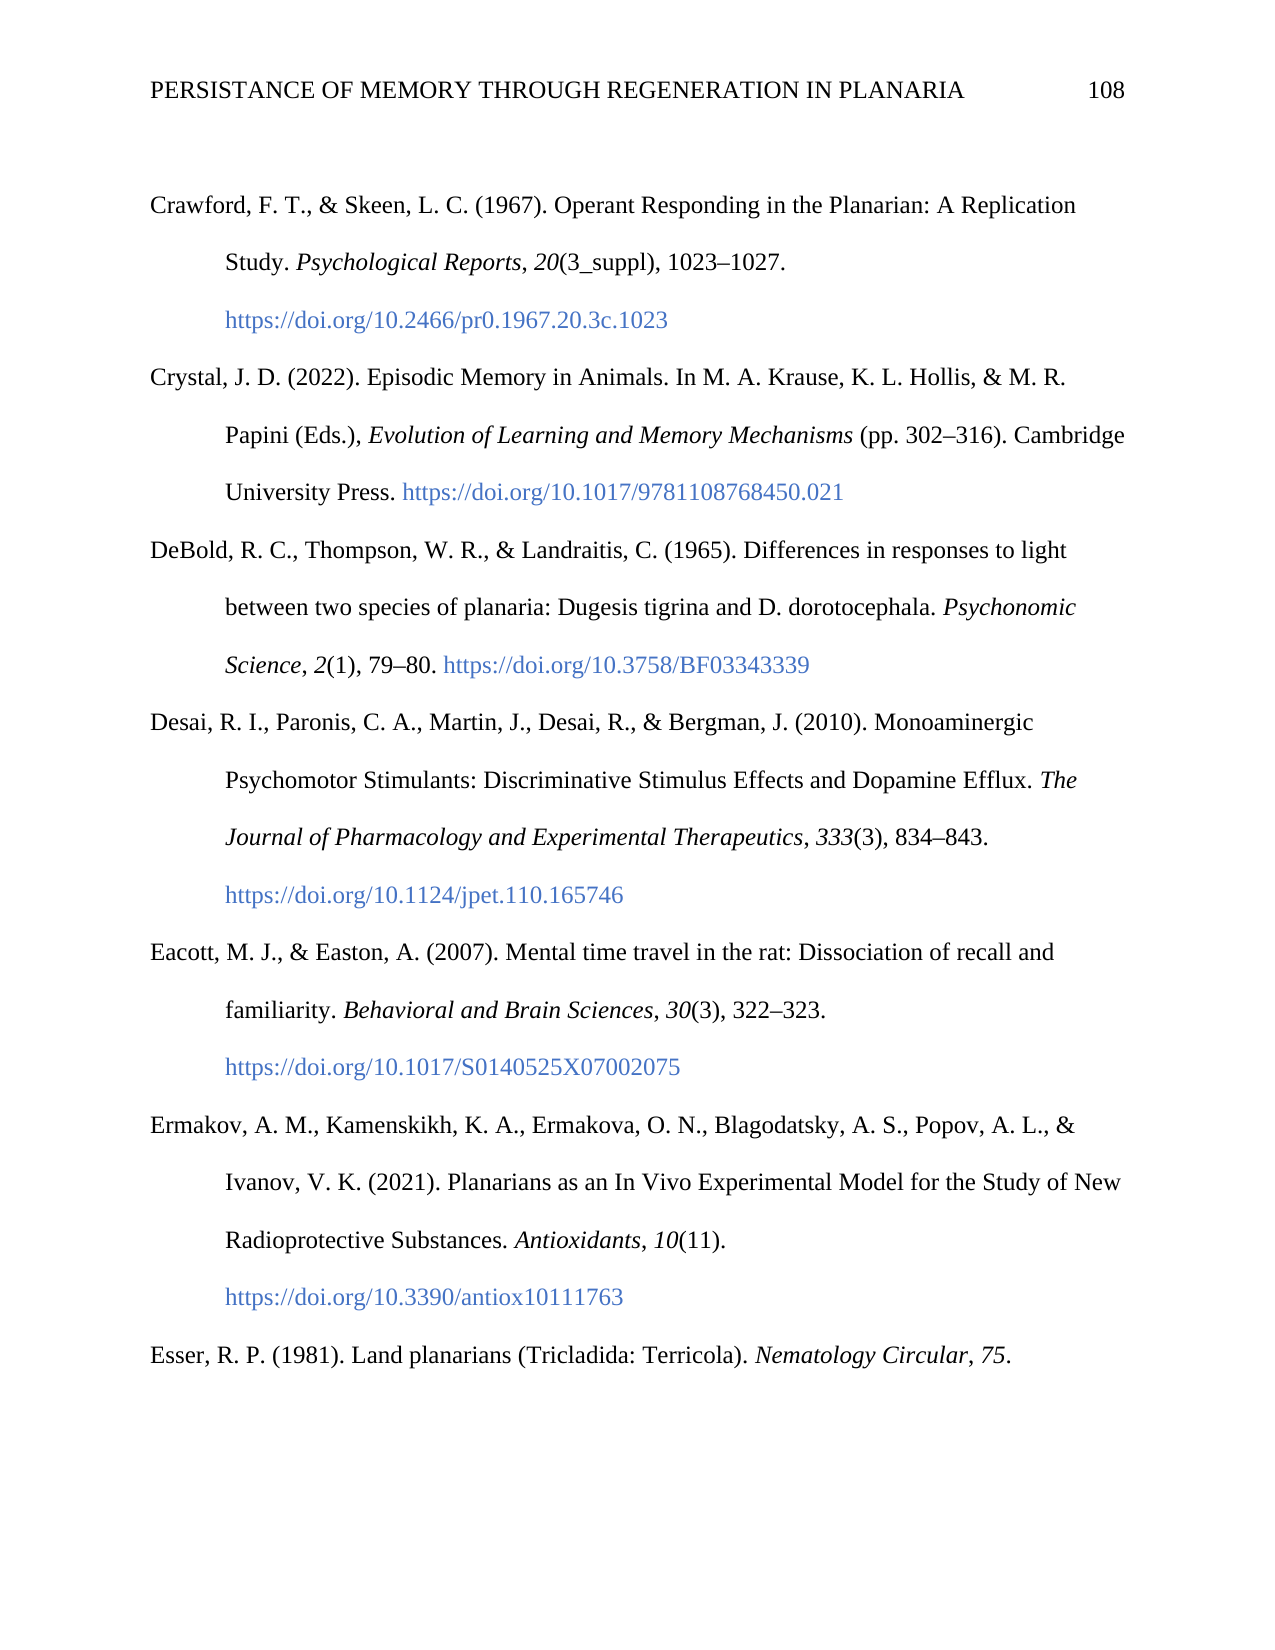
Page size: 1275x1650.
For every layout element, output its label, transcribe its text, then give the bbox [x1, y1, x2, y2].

text Esser, R. P. (1981). Land planarians (Tricladida: Terricola). Nematology Circular, 75. [150, 1340, 1125, 1369]
text Crawford, F. T., & Skeen, L. C. (1967). Operant Responding in the Planarian: A Replication Study. Psychological Reports, 20(3_suppl), 1023–1027. https://doi.org/10.2466/pr0.1967.20.3c.1023 [150, 190, 1125, 334]
text DeBold, R. C., Thompson, W. R., & Landraitis, C. (1965). Differences in responses to light between two species of planaria: Dugesis tigrina and D. dorotocephala. Psychonomic Science, 2(1), 79–80. https://doi.org/10.3758/BF03343339 [150, 535, 1125, 679]
text Ermakov, A. M., Kamenskikh, K. A., Ermakova, O. N., Blagodatsky, A. S., Popov, A. L., & Ivanov, V. K. (2021). Planarians as an In Vivo Experimental Model for the Study of New Radioprotective Substances. Antioxidants, 10(11). https://doi.org/10.3390/antiox10111763 [150, 1110, 1125, 1311]
text Eacott, M. J., & Easton, A. (2007). Mental time travel in the rat: Dissociation of recall and familiarity. Behavioral and Brain Sciences, 30(3), 322–323. https://doi.org/10.1017/S0140525X07002075 [150, 937, 1125, 1081]
text Crystal, J. D. (2022). Episodic Memory in Animals. In M. A. Krause, K. L. Hollis, & M. R. Papini (Eds.), Evolution of Learning and Memory Mechanisms (pp. 302–316). Cambridge University Press. https://doi.org/10.1017/9781108768450.021 [150, 362, 1125, 506]
text Desai, R. I., Paronis, C. A., Martin, J., Desai, R., & Bergman, J. (2010). Monoaminergic Psychomotor Stimulants: Discriminative Stimulus Effects and Dopamine Efflux. The Journal of Pharmacology and Experimental Therapeutics, 333(3), 834–843. https://doi.org/10.1124/jpet.110.165746 [150, 707, 1125, 909]
